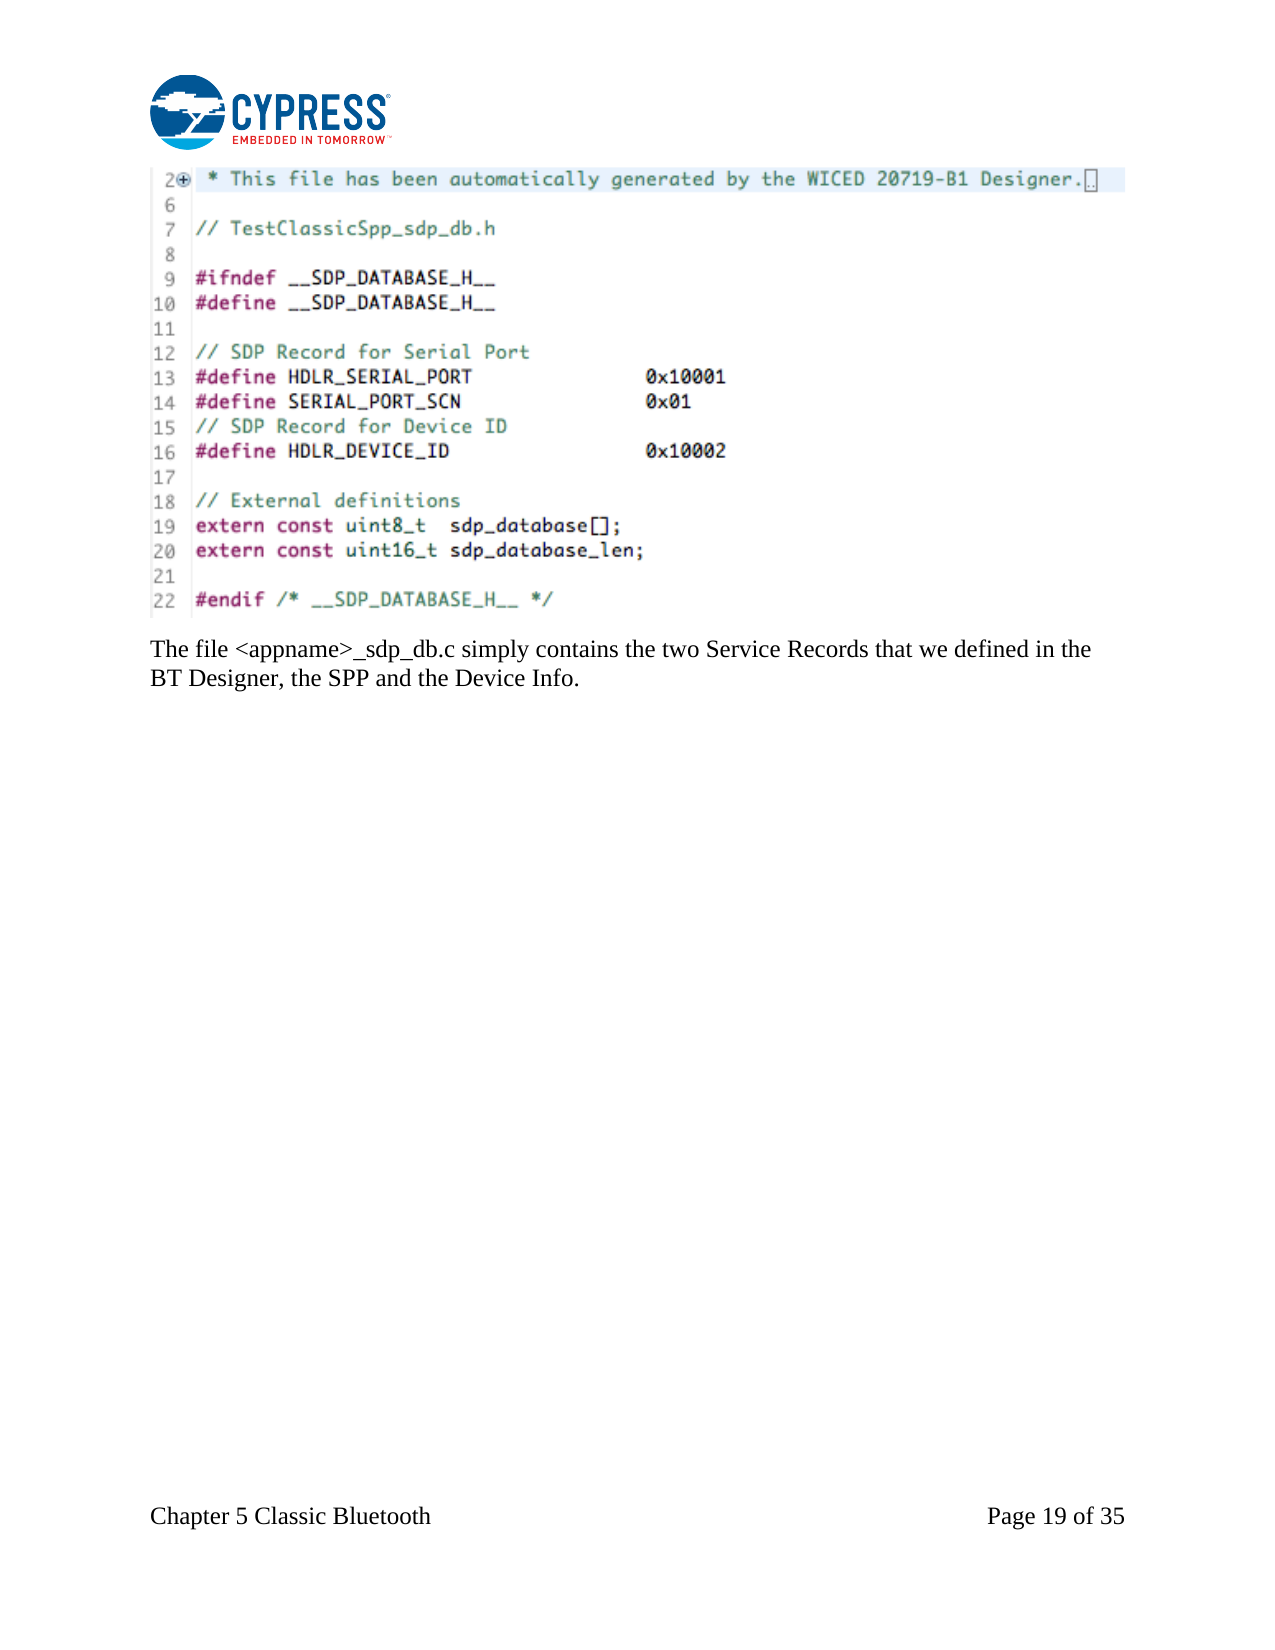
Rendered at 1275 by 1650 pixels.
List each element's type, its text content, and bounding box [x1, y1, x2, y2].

text The file <appname>_sdp_db.c simply contains the two Service Records that we defined in the BT Designer, the SPP and the Device Info. [150, 634, 1125, 692]
picture [150, 166, 1125, 618]
picture [150, 75, 392, 150]
